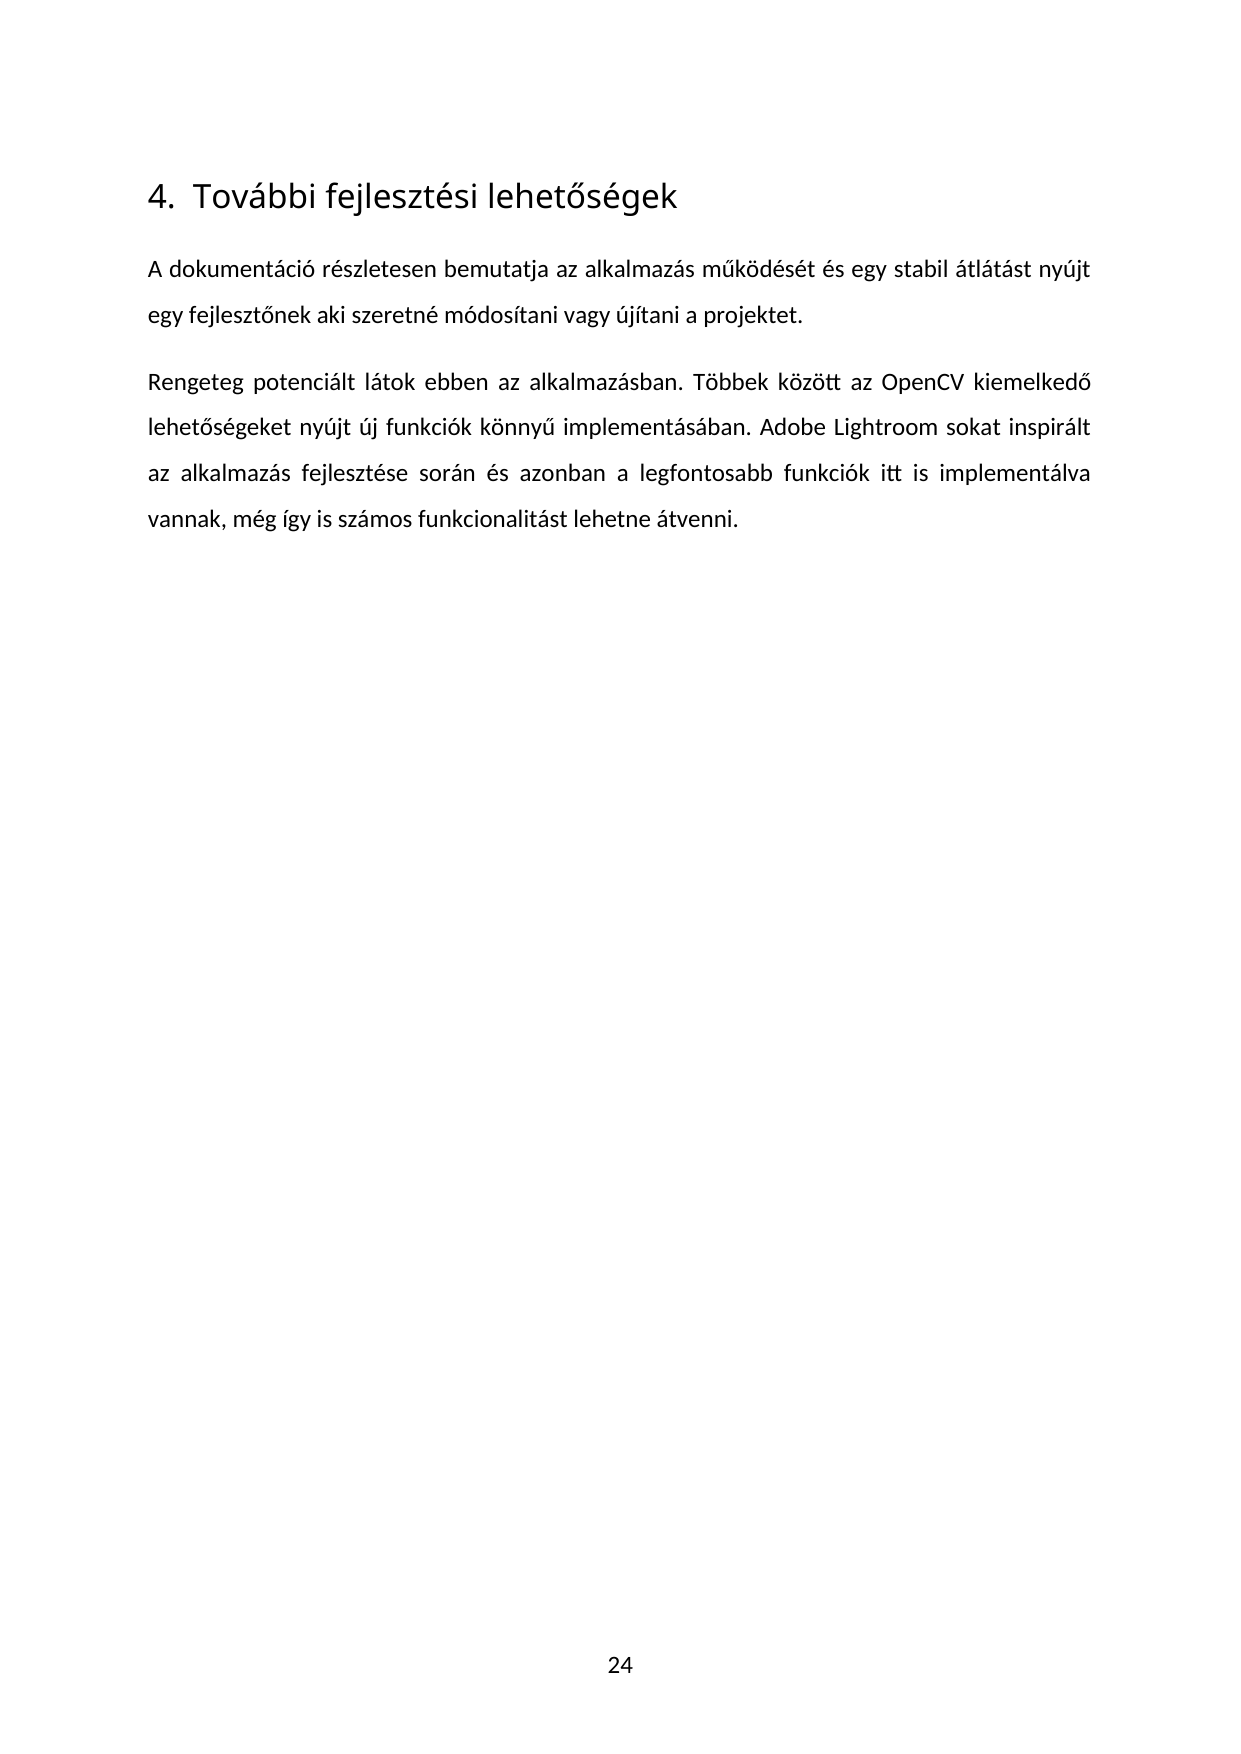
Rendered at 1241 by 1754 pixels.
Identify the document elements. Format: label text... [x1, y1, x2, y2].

text Rengeteg potenciált látok ebben az alkalmazásban. Többek között az OpenCV kiemelkedő lehetőségeket nyújt új funkciók könnyű implementásában. Adobe Lightroom sokat inspirált az alkalmazás fejlesztése során és azonban a legfontosabb funkciók itt is implementálva vannak, még így is számos funkcionalitást lehetne átvenni. [148, 366, 1092, 533]
subtitle További fejlesztési lehetőségek [148, 173, 1092, 218]
text A dokumentáció részletesen bemutatja az alkalmazás működését és egy stabil átlátást nyújt egy fejlesztőnek aki szeretné módosítani vagy újítani a projektet. [148, 253, 1092, 329]
